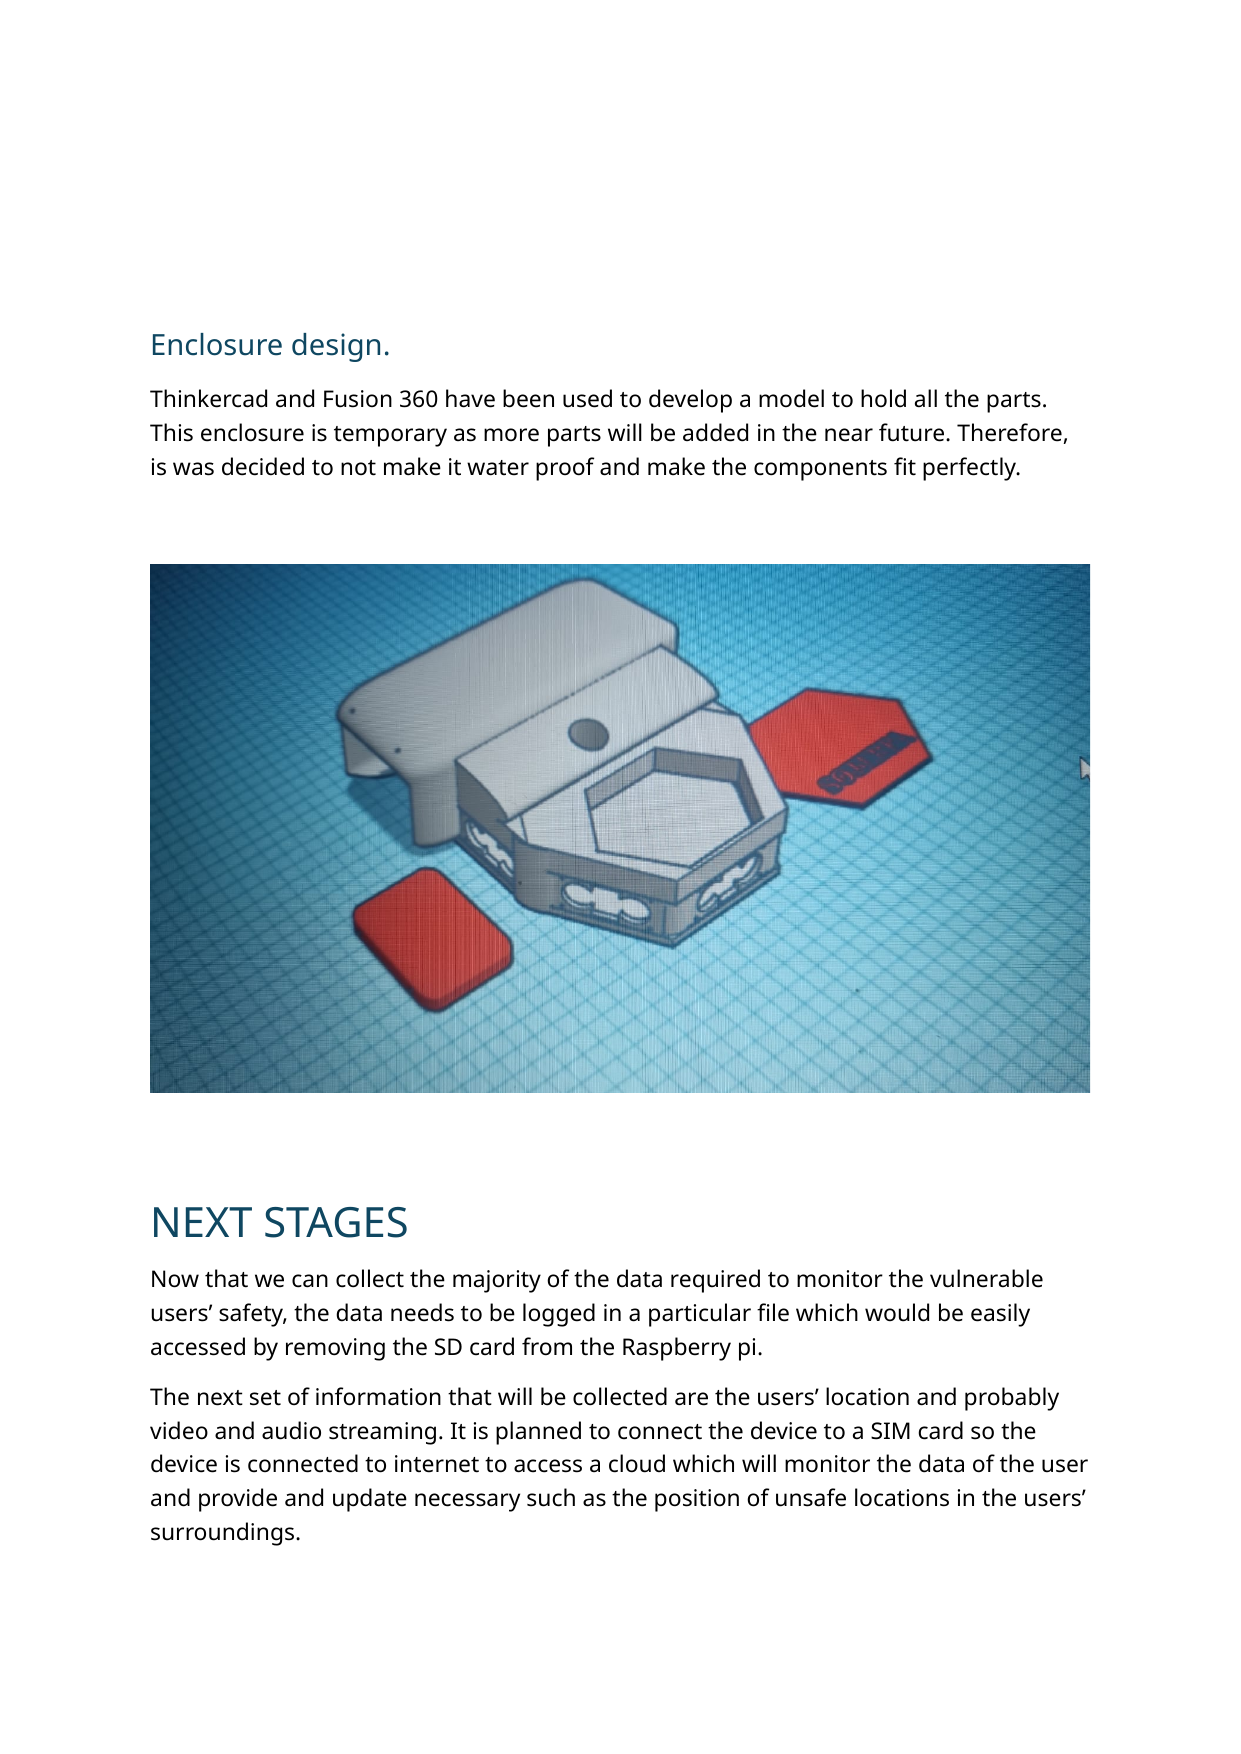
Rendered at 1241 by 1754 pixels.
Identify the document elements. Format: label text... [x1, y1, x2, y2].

text The next set of information that will be collected are the users’ location and probably video and audio streaming. It is planned to connect the device to a SIM card so the device is connected to internet to access a cloud which will monitor the data of the user and provide and update necessary such as the position of unsafe locations in the users’ surroundings. [150, 1381, 1090, 1547]
text Thinkercad and Fusion 360 have been used to develop a model to hold all the parts. This enclosure is temporary as more parts will be added in the near future. Therefore, is was decided to not make it water proof and make the components fit perfectly. [150, 383, 1090, 482]
text Now that we can collect the majority of the data required to monitor the vulnerable users’ safety, the data needs to be logged in a particular file which would be easily accessed by removing the SD card from the Raspberry pi. [150, 1263, 1090, 1362]
subtitle NEXT STAGES [150, 1193, 1090, 1250]
text Enclosure design. [150, 324, 1090, 363]
picture [150, 564, 1091, 1093]
